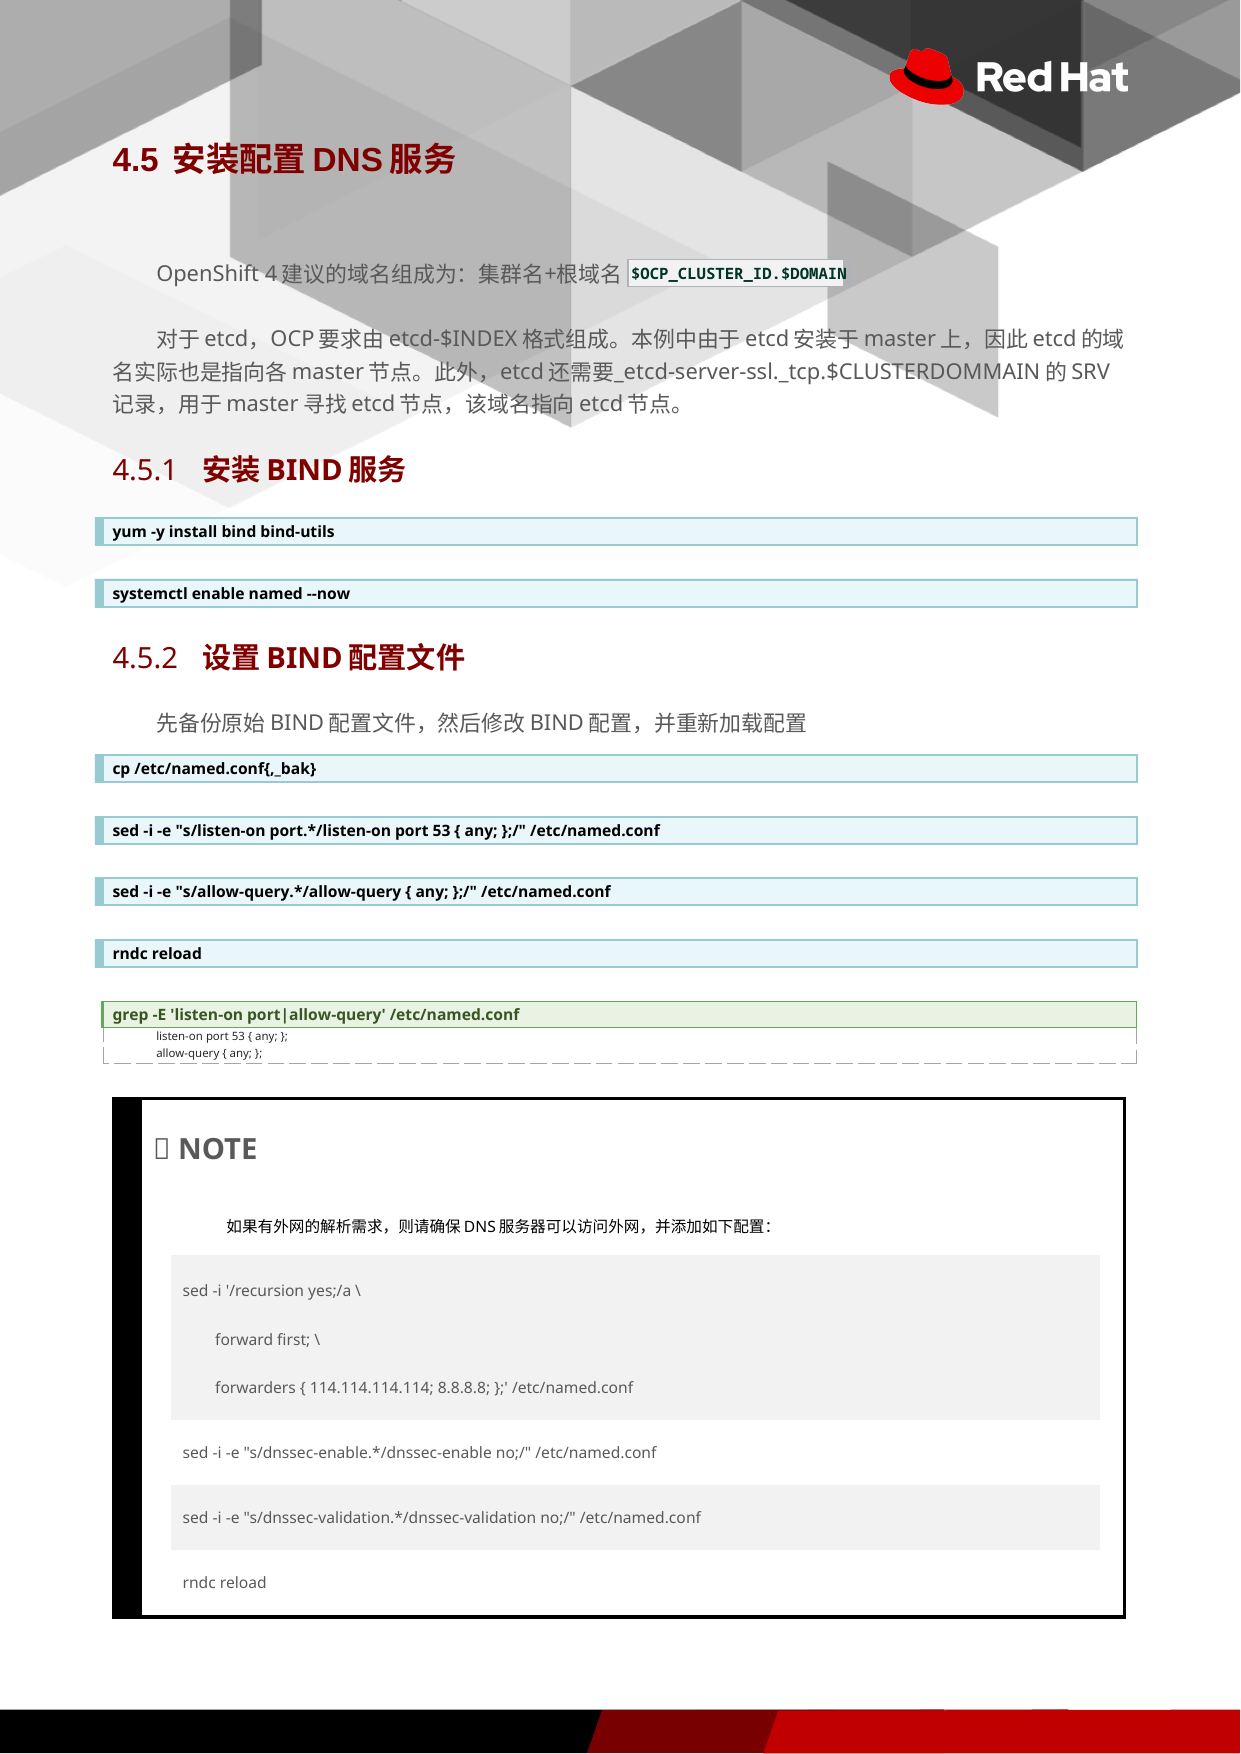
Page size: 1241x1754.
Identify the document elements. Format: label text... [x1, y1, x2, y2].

subtitle 安装BIND服务 [112, 436, 1128, 501]
text OpenShift 4建议的域名组成为：集群名+根域名 $OCP_CLUSTER_ID.$DOMAIN [112, 241, 1128, 306]
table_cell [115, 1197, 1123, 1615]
text rndc reload [104, 941, 1136, 966]
subtitle 安装配置DNS服务 [112, 124, 1128, 189]
text sed -i -e "s/allow-query.*/allow-query { any; };/" /etc/named.conf [104, 879, 1136, 904]
text systemctl enable named --now [104, 581, 1136, 606]
text sed -i -e "s/listen-on port.*/listen-on port 53 { any; };/" /etc/named.conf [104, 818, 1136, 843]
subtitle 设置BIND配置文件 [112, 624, 1128, 689]
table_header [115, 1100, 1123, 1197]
picture [889, 48, 1128, 105]
text yum -y install bind bind-utils [104, 519, 1136, 544]
text listen-on port 53 { any; }; allow-query { any; }; [103, 1028, 1137, 1064]
text grep -E 'listen-on port|allow-query' /etc/named.conf [104, 1002, 1136, 1027]
text 对于etcd，OCP要求由etcd-$INDEX格式组成。本例中由于etcd安装于master上，因此etcd的域名实际也是指向各master节点。此外，etcd还需要_etcd-server-ssl._tcp.$CLUSTERDOMMAIN的SRV记录，用于master寻找etcd节点，该域名指向etcd节点。 [112, 322, 1128, 419]
text cp /etc/named.conf{,_bak} [104, 756, 1136, 781]
text 先备份原始BIND配置文件，然后修改BIND配置，并重新加载配置 [112, 705, 1128, 738]
